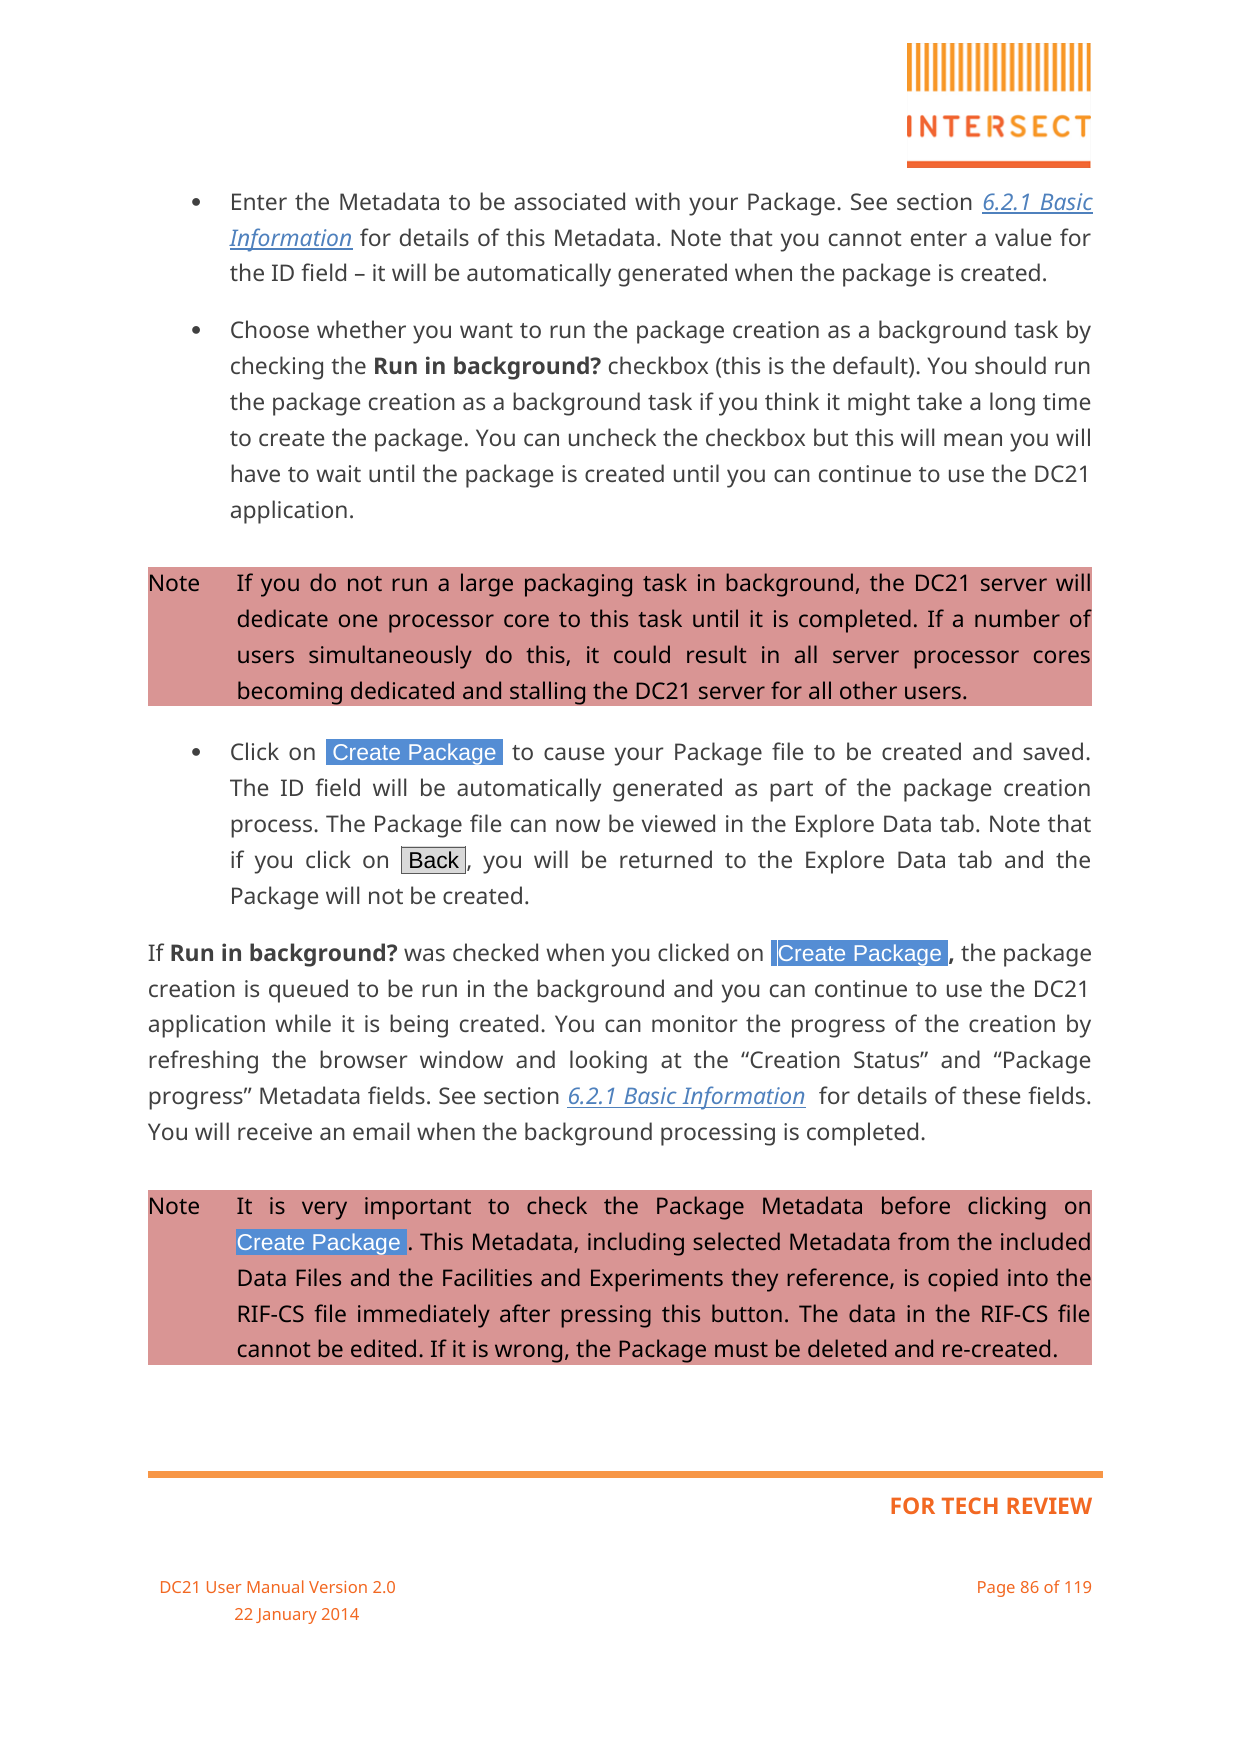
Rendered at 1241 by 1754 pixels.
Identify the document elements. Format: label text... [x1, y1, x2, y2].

text Note If you do not run a large packaging task in background, the DC21 server will dedicate one processor core to this task until it is completed. If a number of users simultaneously do this, it could result in all server processor cores becoming dedicated and stalling the DC21 server for all other users. [148, 567, 1092, 706]
text Note It is very important to check the Package Metadata before clicking on Create Package . This Metadata, including selected Metadata from the included Data Files and the Facilities and Experiments they reference, is copied into the RIF-CS file immediately after pressing this button. The data in the RIF-CS file cannot be edited. If it is wrong, the Package must be deleted and re-created. [148, 1190, 1092, 1365]
picture [905, 42, 1093, 170]
list Choose whether you want to run the package creation as a background task by checking the Run in background? checkbox (this is the default). You should run the package creation as a background task if you think it might take a long time to create the package. You can uncheck the checkbox but this will mean you will have to wait until the package is created until you can continue to use the DC21 application. [192, 314, 1092, 525]
list Click on Create Package to cause your Package file to be created and saved. The ID field will be automatically generated as part of the package creation process. The Package file can now be viewed in the Explore Data tab. Note that if you click on Back , you will be returned to the Explore Data tab and the Package will not be created. [192, 736, 1092, 911]
